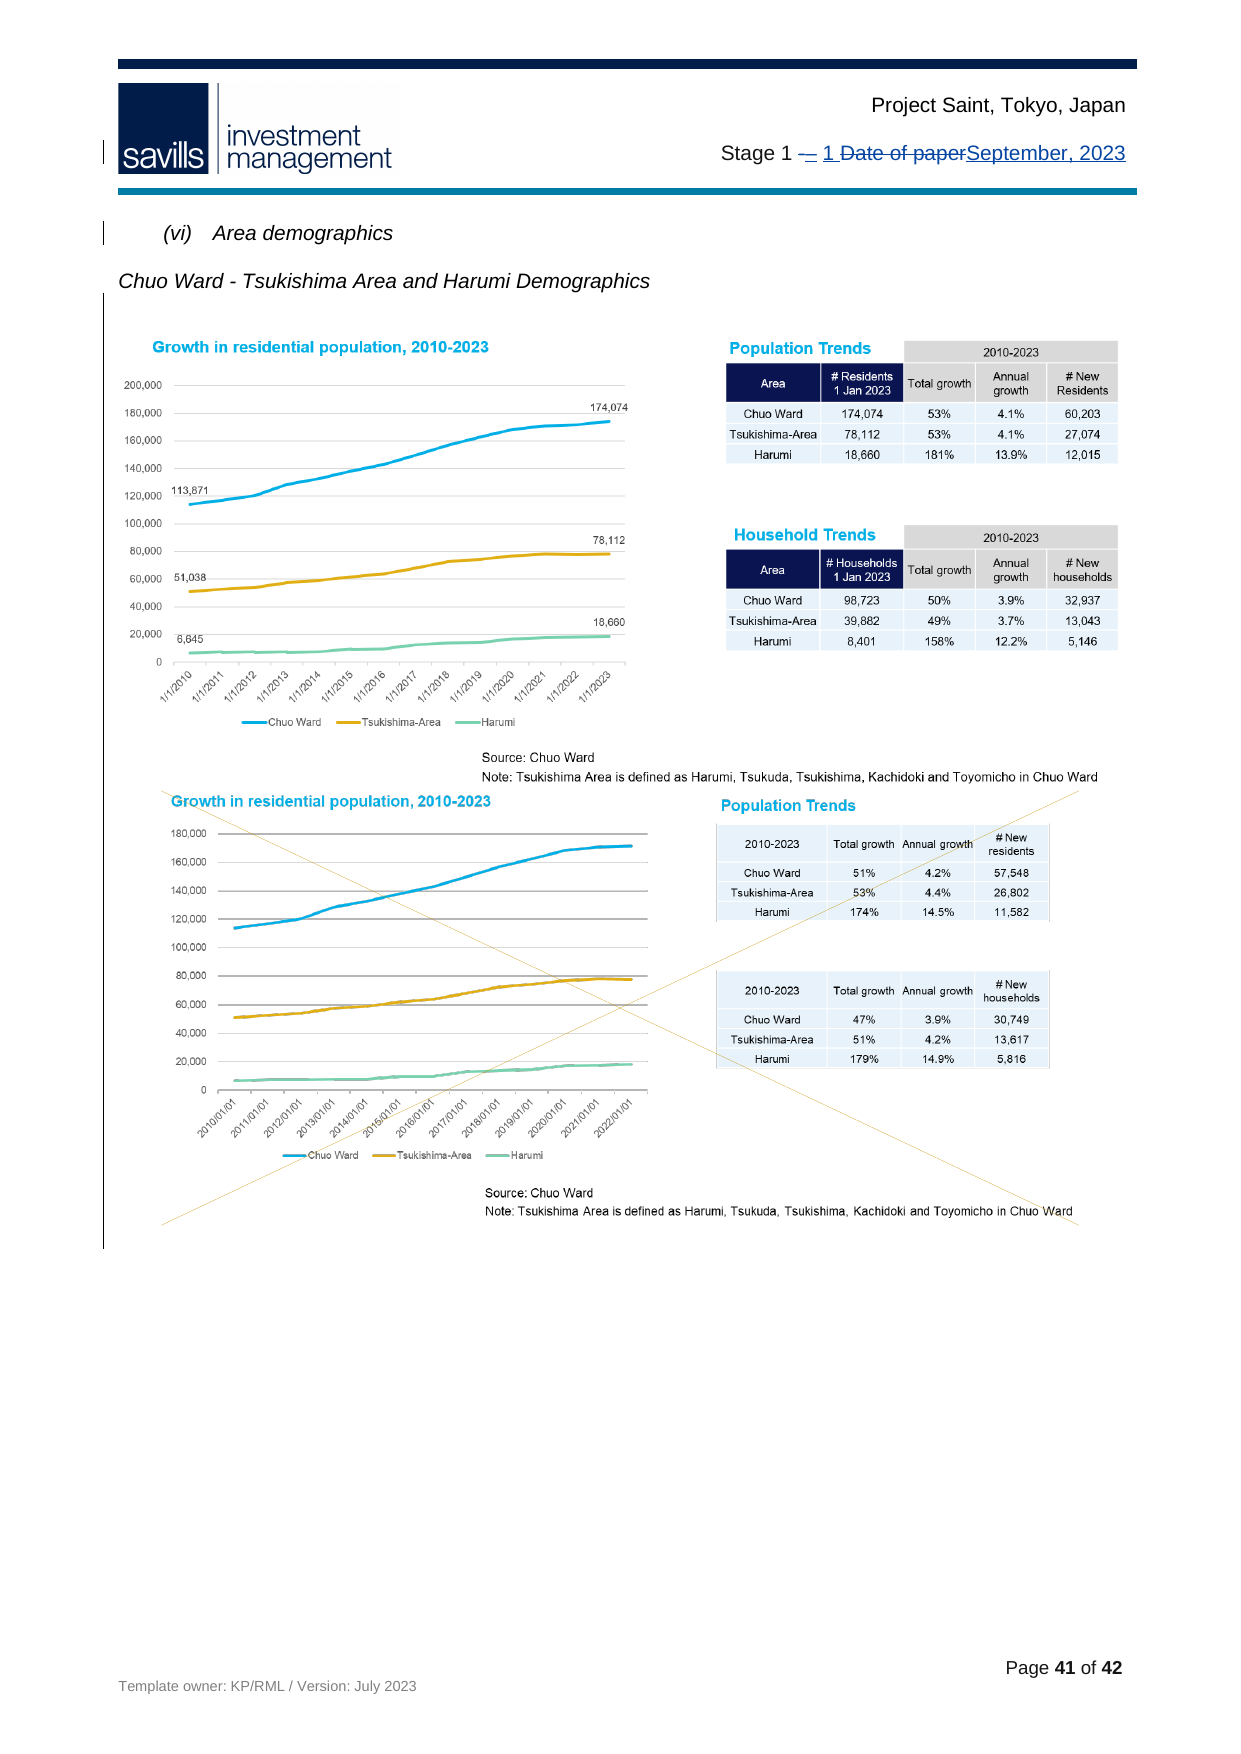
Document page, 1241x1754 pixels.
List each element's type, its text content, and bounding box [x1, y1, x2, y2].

picture [118, 83, 401, 174]
picture [161, 792, 617, 1224]
picture [163, 1009, 1078, 1226]
picture [623, 792, 1079, 1224]
text Chuo Ward - Tsukishima Area and Harumi Demographics [118, 269, 1122, 293]
list Area demographics [163, 221, 1122, 245]
picture [118, 316, 1123, 1007]
